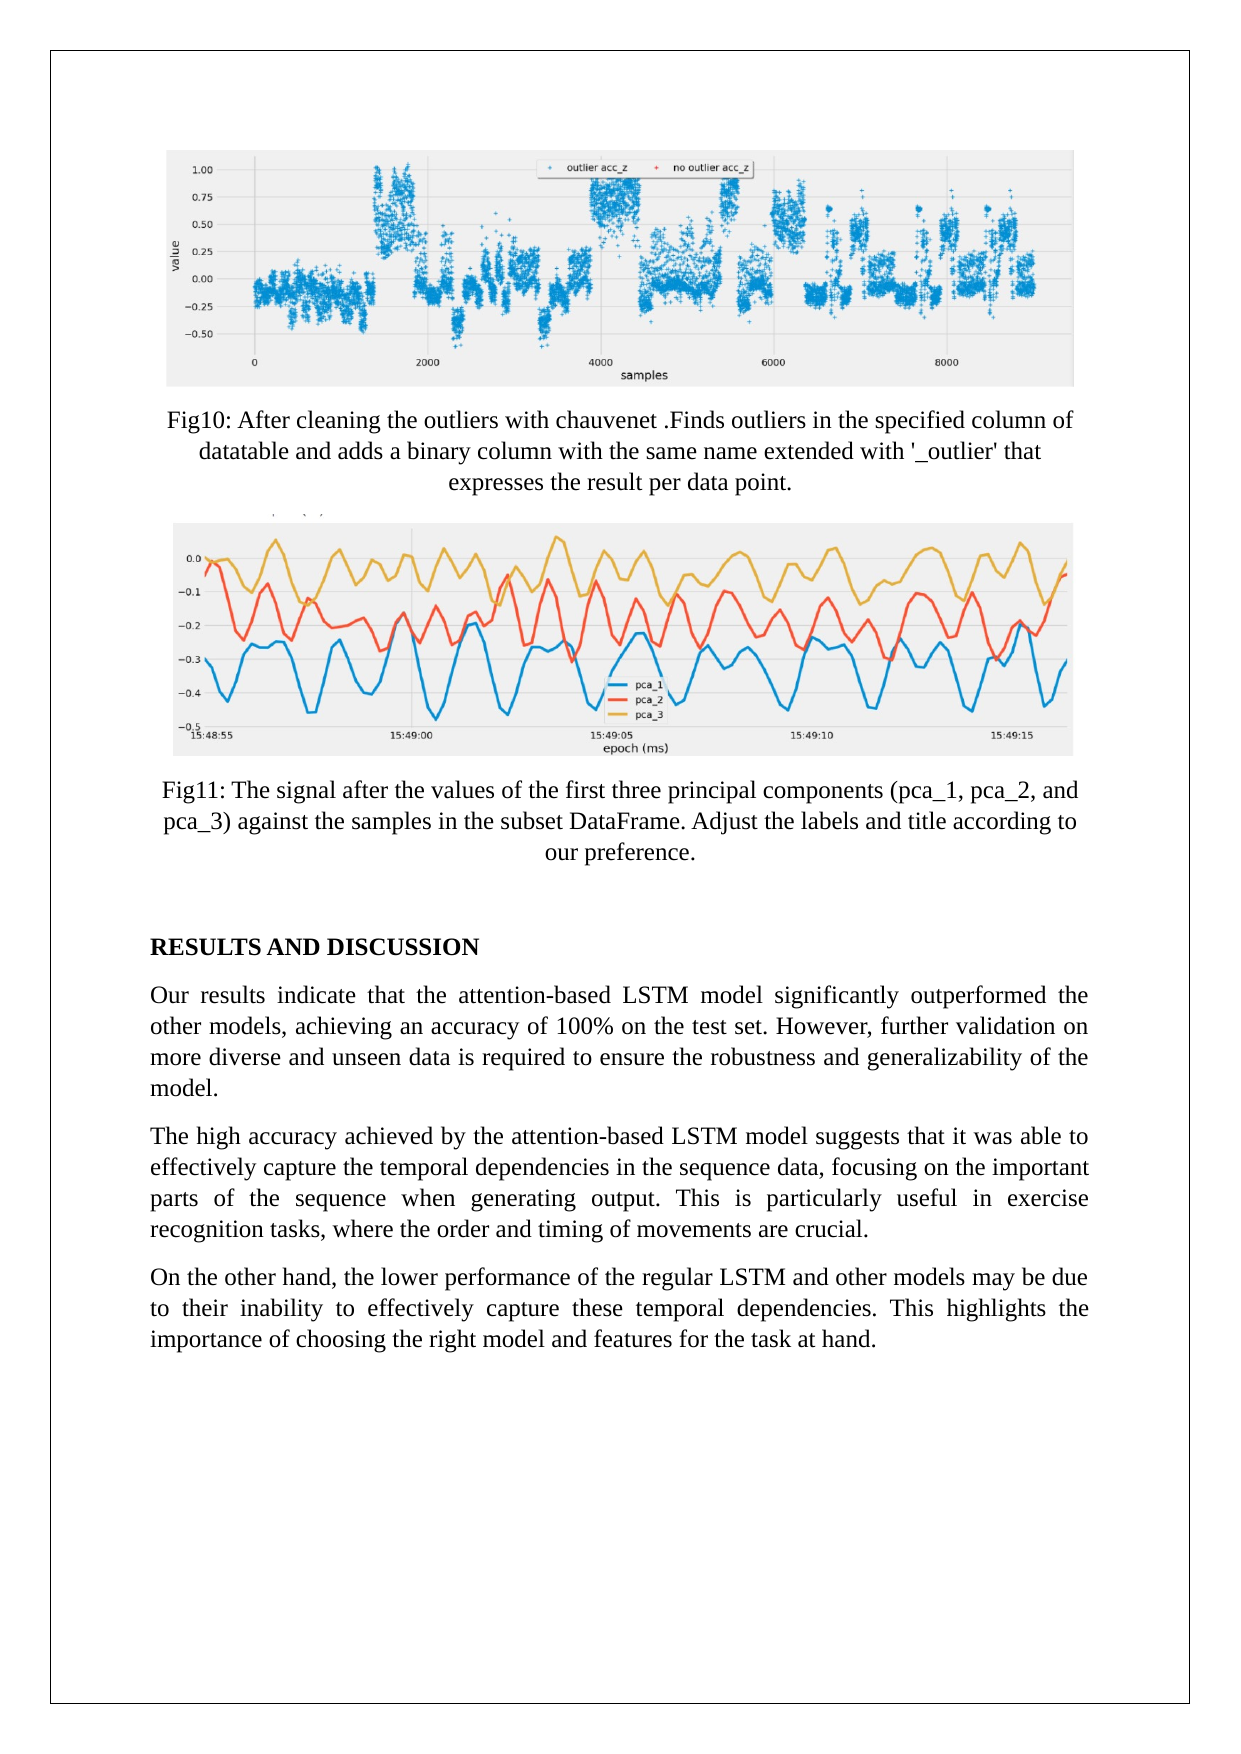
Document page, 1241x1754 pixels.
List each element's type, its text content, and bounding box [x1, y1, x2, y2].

text Fig10: After cleaning the outliers with chauvenet .Finds outliers in the specified column of datatable and adds a binary column with the same name extended with '_outlier' that expresses the result per data point. [150, 405, 1090, 496]
picture [164, 514, 1076, 756]
text RESULTS AND DISCUSSION [150, 932, 1090, 961]
text On the other hand, the lower performance of the regular LSTM and other models may be due to their inability to effectively capture these temporal dependencies. This highlights the importance of choosing the right model and features for the task at hand. [150, 1262, 1090, 1353]
text The high accuracy achieved by the attention-based LSTM model suggests that it was able to effectively capture the temporal dependencies in the sequence data, focusing on the important parts of the sequence when generating output. This is particularly useful in exercise recognition tasks, where the order and timing of movements are crucial. [150, 1121, 1090, 1243]
text Fig11: The signal after the values of the first three principal components (pca_1, pca_2, and pca_3) against the samples in the subset DataFrame. Adjust the labels and title according to our preference. [150, 775, 1090, 866]
text Our results indicate that the attention-based LSTM model significantly outperformed the other models, achieving an accuracy of 100% on the test set. However, further validation on more diverse and unseen data is required to ensure the robustness and generalizability of the model. [150, 980, 1090, 1102]
picture [166, 150, 1074, 387]
